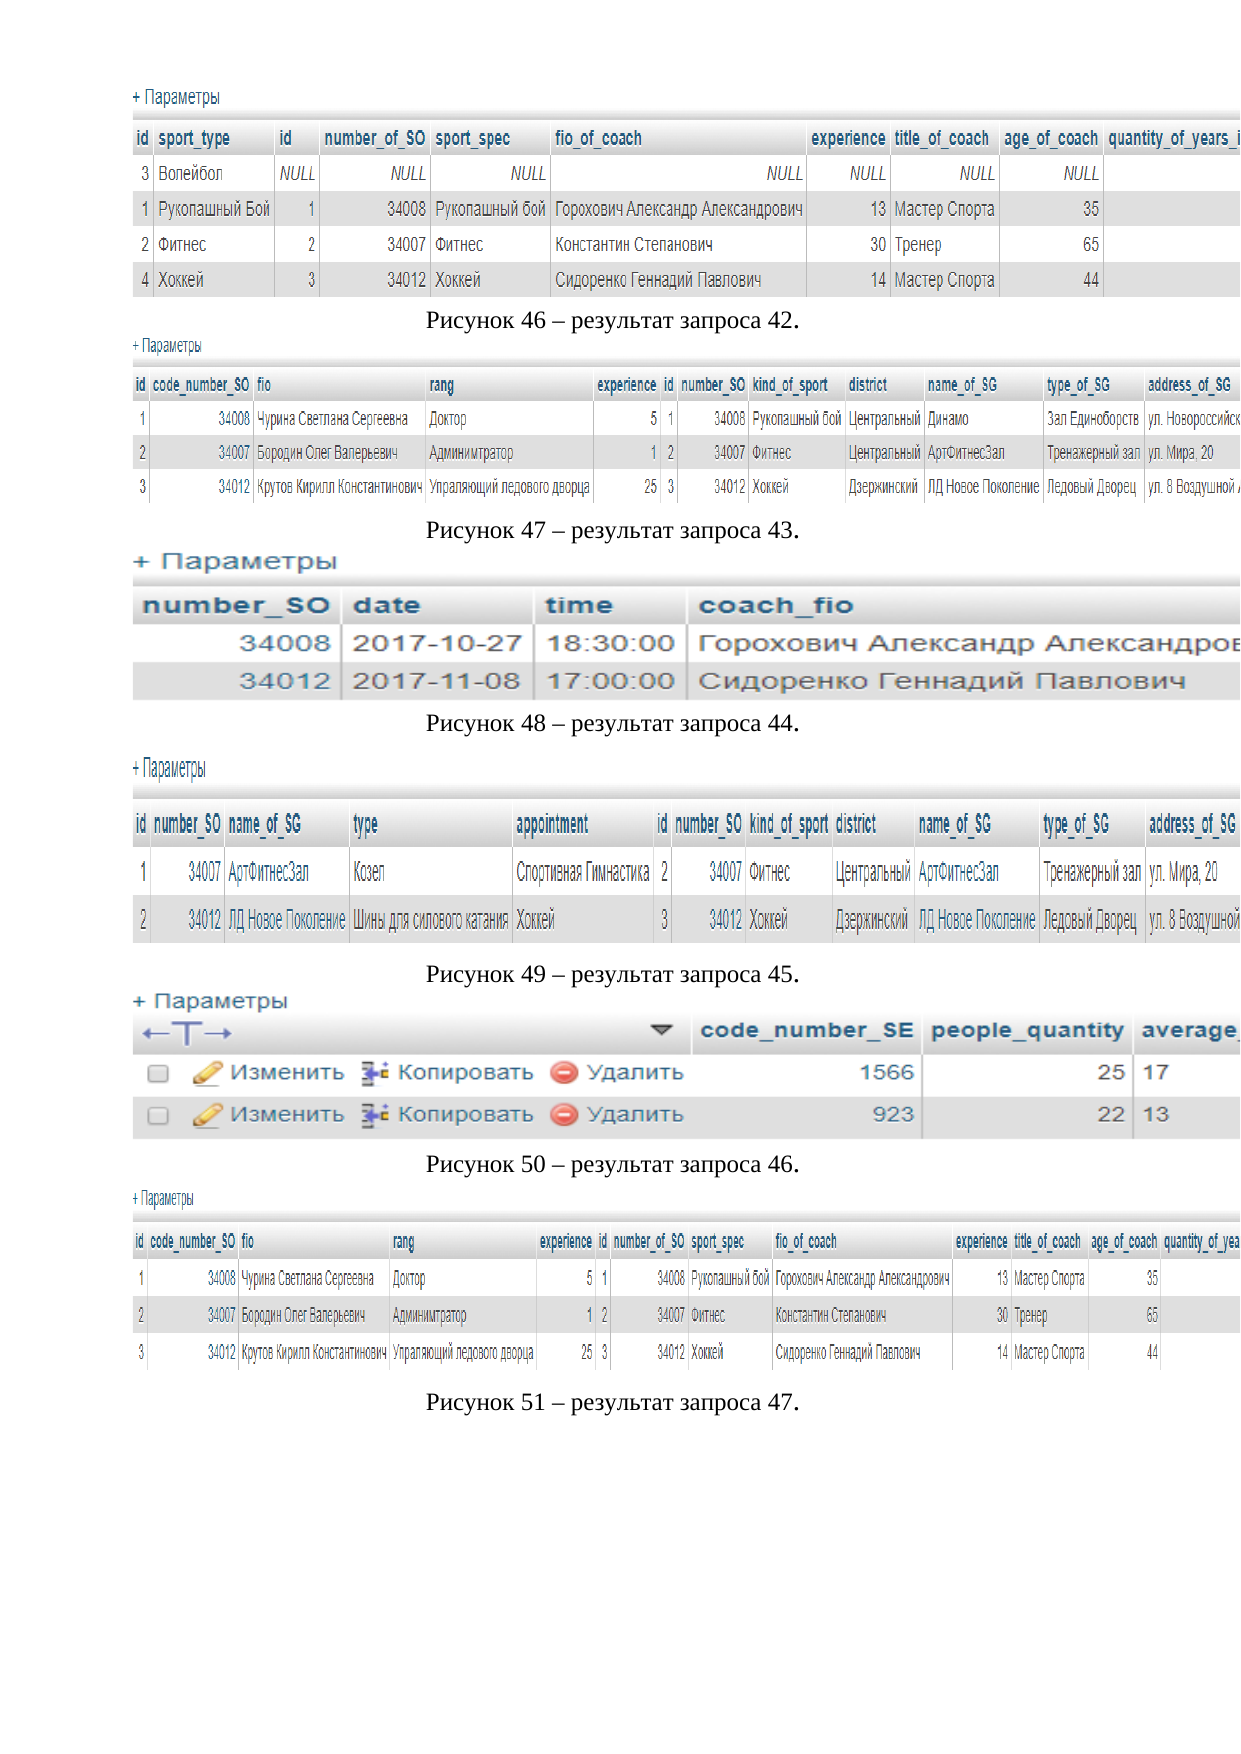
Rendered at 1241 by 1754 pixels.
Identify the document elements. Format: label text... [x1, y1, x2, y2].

text Рисунок 47 – результат запроса 43. [0, 511, 1152, 545]
picture [132, 737, 1241, 955]
text Рисунок 46 – результат запроса 42. [0, 301, 1152, 335]
picture [132, 544, 1241, 705]
text Рисунок 48 – результат запроса 44. [0, 704, 1152, 738]
text Рисунок 51 – результат запроса 47. [0, 1383, 1152, 1416]
picture [132, 1178, 1241, 1383]
text Рисунок 49 – результат запроса 45. [0, 955, 1152, 988]
text Рисунок 50 – результат запроса 46. [0, 1145, 1152, 1178]
picture [132, 88, 1241, 302]
picture [132, 334, 1241, 512]
picture [132, 988, 1241, 1145]
